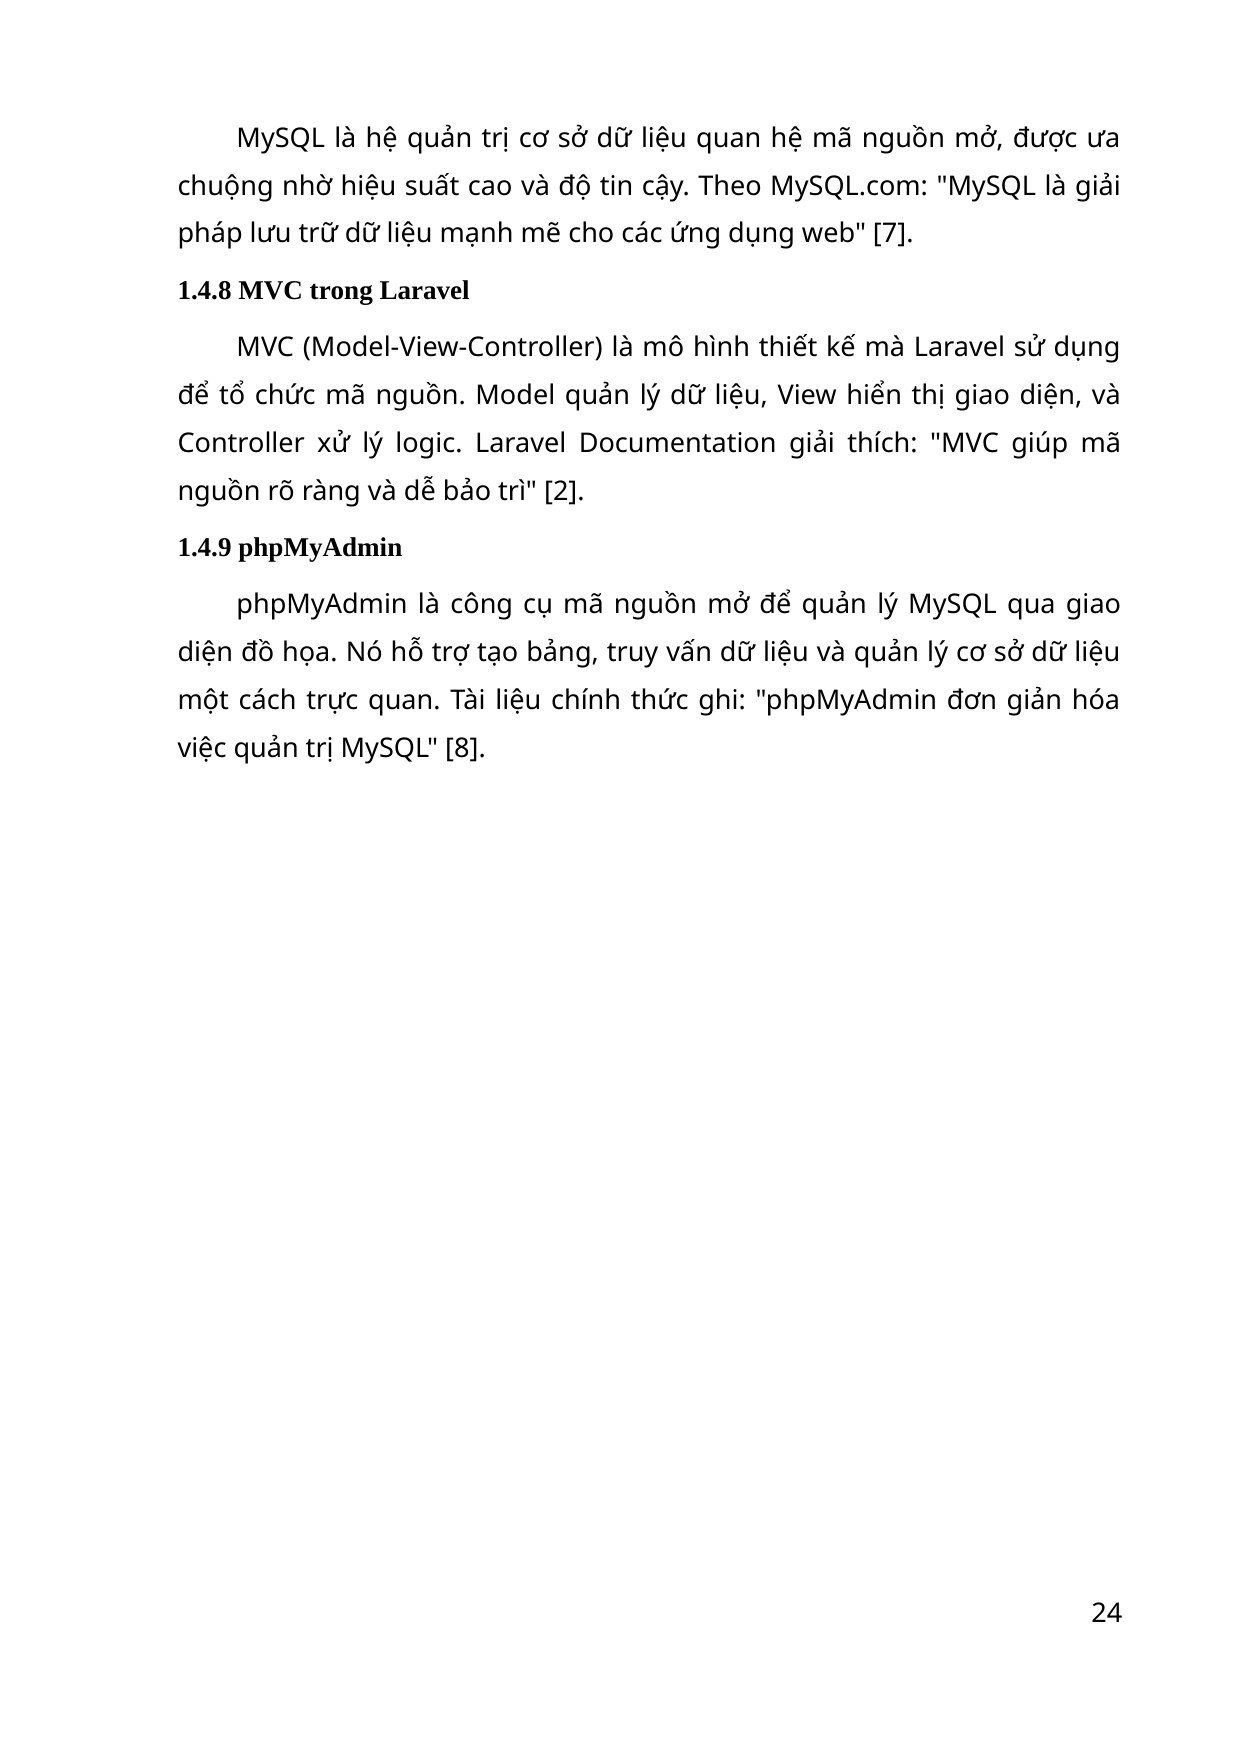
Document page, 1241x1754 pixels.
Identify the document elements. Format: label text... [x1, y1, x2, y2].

text phpMyAdmin là công cụ mã nguồn mở để quản lý MySQL qua giao diện đồ họa. Nó hỗ trợ tạo bảng, truy vấn dữ liệu và quản lý cơ sở dữ liệu một cách trực quan. Tài liệu chính thức ghi: "phpMyAdmin đơn giản hóa việc quản trị MySQL" [8]. [177, 584, 1122, 765]
subtitle 1.4.9 phpMyAdmin [177, 531, 1122, 563]
text MVC (Model-View-Controller) là mô hình thiết kế mà Laravel sử dụng để tổ chức mã nguồn. Model quản lý dữ liệu, View hiển thị giao diện, và Controller xử lý logic. Laravel Documentation giải thích: "MVC giúp mã nguồn rõ ràng và dễ bảo trì" [2]. [177, 327, 1122, 508]
text MySQL là hệ quản trị cơ sở dữ liệu quan hệ mã nguồn mở, được ưa chuộng nhờ hiệu suất cao và độ tin cậy. Theo MySQL.com: "MySQL là giải pháp lưu trữ dữ liệu mạnh mẽ cho các ứng dụng web" [7]. [177, 118, 1122, 251]
subtitle 1.4.8 MVC trong Laravel [177, 274, 1122, 306]
